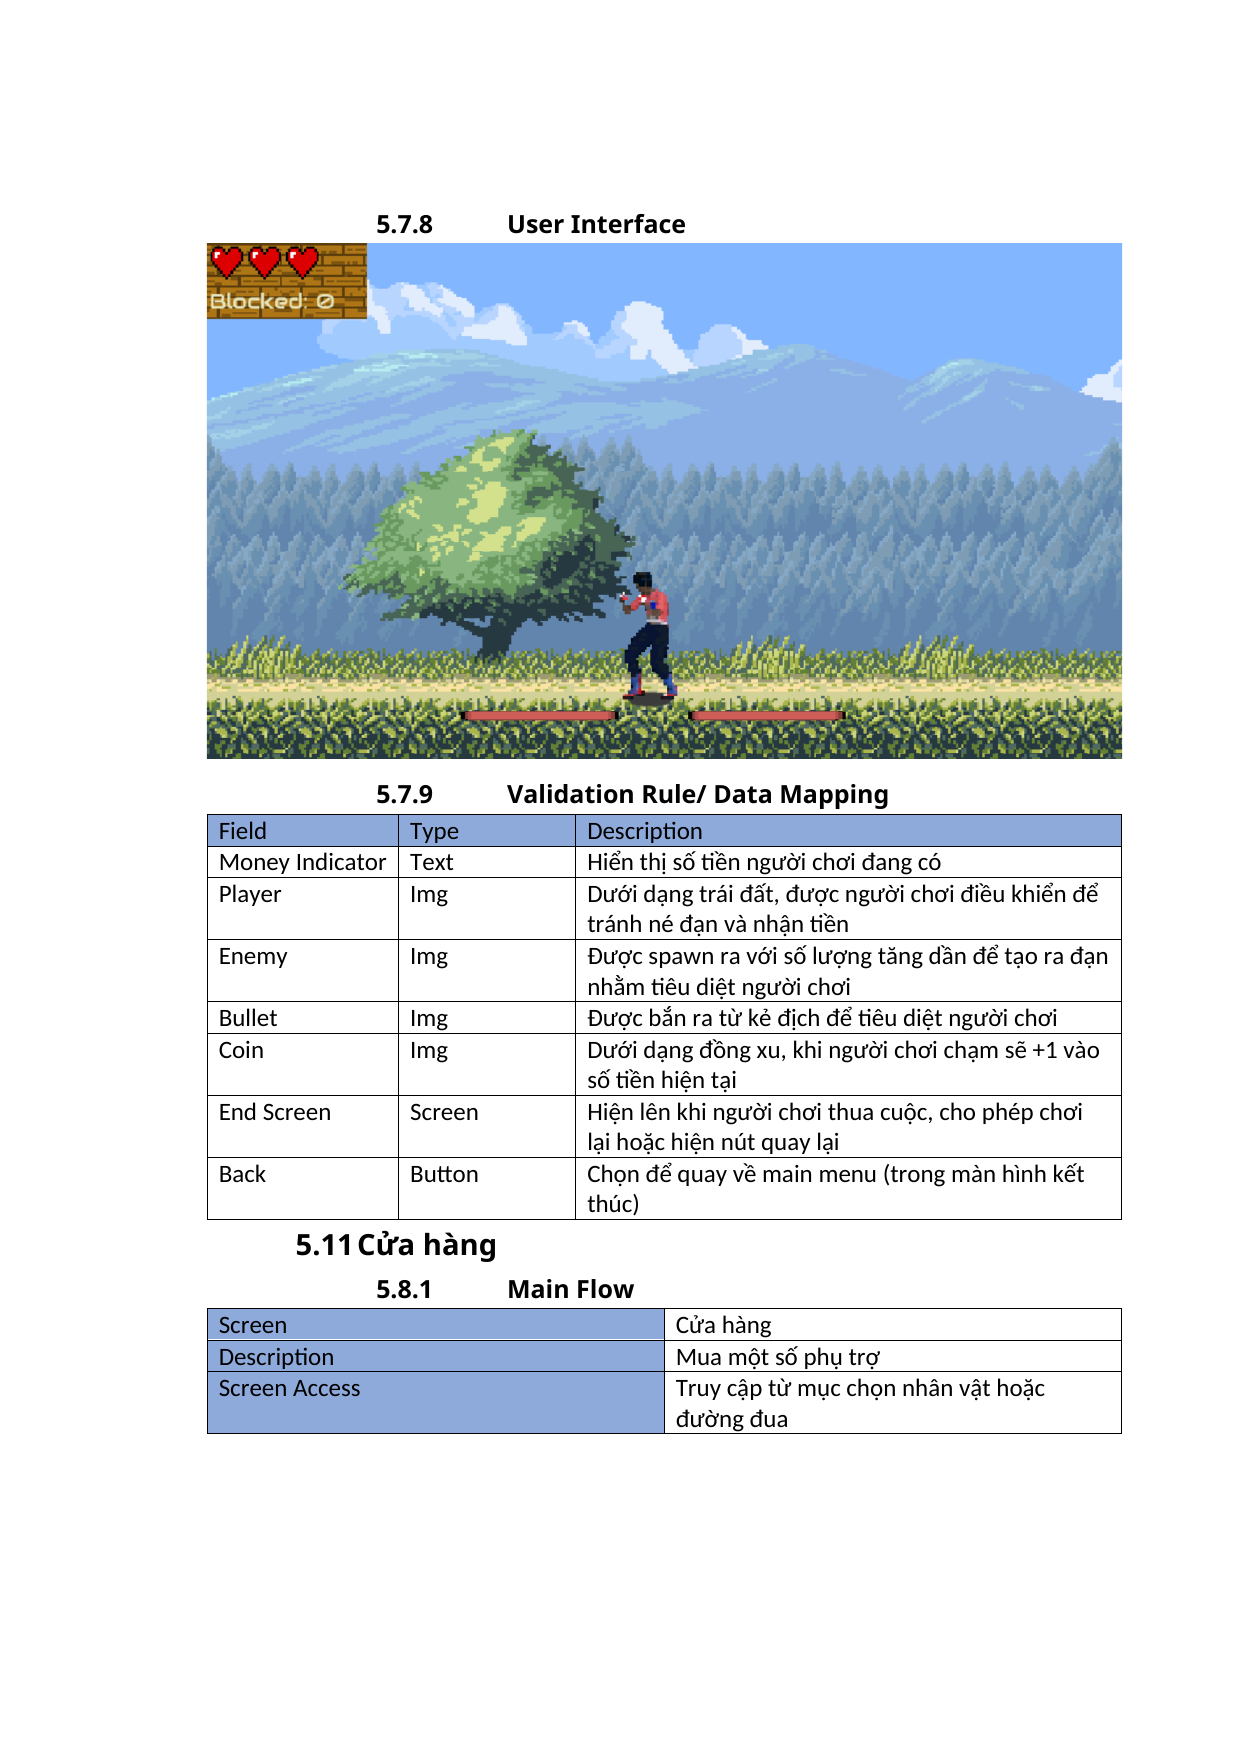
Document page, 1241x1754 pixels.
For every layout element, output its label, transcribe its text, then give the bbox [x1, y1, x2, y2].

table_cell Player [208, 878, 398, 939]
table_cell Img [399, 1034, 575, 1095]
table_cell Dưới dạng đồng xu, khi người chơi chạm sẽ +1 vào số tiền hiện tại [576, 1034, 1121, 1095]
table_header Screen [208, 1309, 664, 1339]
subtitle Main Flow [376, 1271, 1122, 1305]
table_header Type [399, 815, 575, 846]
table_cell Button [399, 1158, 575, 1219]
table_cell Chọn để quay về main menu (trong màn hình kết thúc) [576, 1158, 1121, 1219]
table_cell Mua một số phụ trợ [665, 1341, 1121, 1371]
table_cell Hiện lên khi người chơi thua cuộc, cho phép chơi lại hoặc hiện nút quay lại [576, 1096, 1121, 1157]
table_cell Screen Access [208, 1372, 664, 1433]
table_cell Được spawn ra với số lượng tăng dần để tạo ra đạn nhằm tiêu diệt người chơi [576, 940, 1121, 1001]
table_cell Back [208, 1158, 398, 1219]
table_cell Được bắn ra từ kẻ địch để tiêu diệt người chơi [576, 1002, 1121, 1033]
subtitle Validation Rule/ Data Mapping [376, 777, 1122, 811]
table_cell Truy cập từ mục chọn nhân vật hoặc đường đua [665, 1372, 1121, 1433]
table_header Description [576, 815, 1121, 846]
table_cell Text [399, 847, 575, 877]
table_cell Img [399, 878, 575, 939]
table_cell End Screen [208, 1096, 398, 1157]
table_cell Dưới dạng trái đất, được người chơi điều khiển để tránh né đạn và nhận tiền [576, 878, 1121, 939]
table_cell Coin [208, 1034, 398, 1095]
subtitle Cửa hàng [295, 1224, 1122, 1264]
table_header Field [208, 815, 398, 846]
table_cell Description [208, 1341, 664, 1371]
table_cell Enemy [208, 940, 398, 1001]
subtitle User Interface [376, 207, 1122, 241]
table_header Cửa hàng [665, 1309, 1121, 1339]
table_cell Screen [399, 1096, 575, 1157]
table_cell Hiển thị số tiền người chơi đang có [576, 847, 1121, 877]
picture [206, 243, 1123, 759]
table_cell Img [399, 1002, 575, 1033]
table_cell Bullet [208, 1002, 398, 1033]
table_cell Img [399, 940, 575, 1001]
table_cell Money Indicator [208, 847, 398, 877]
